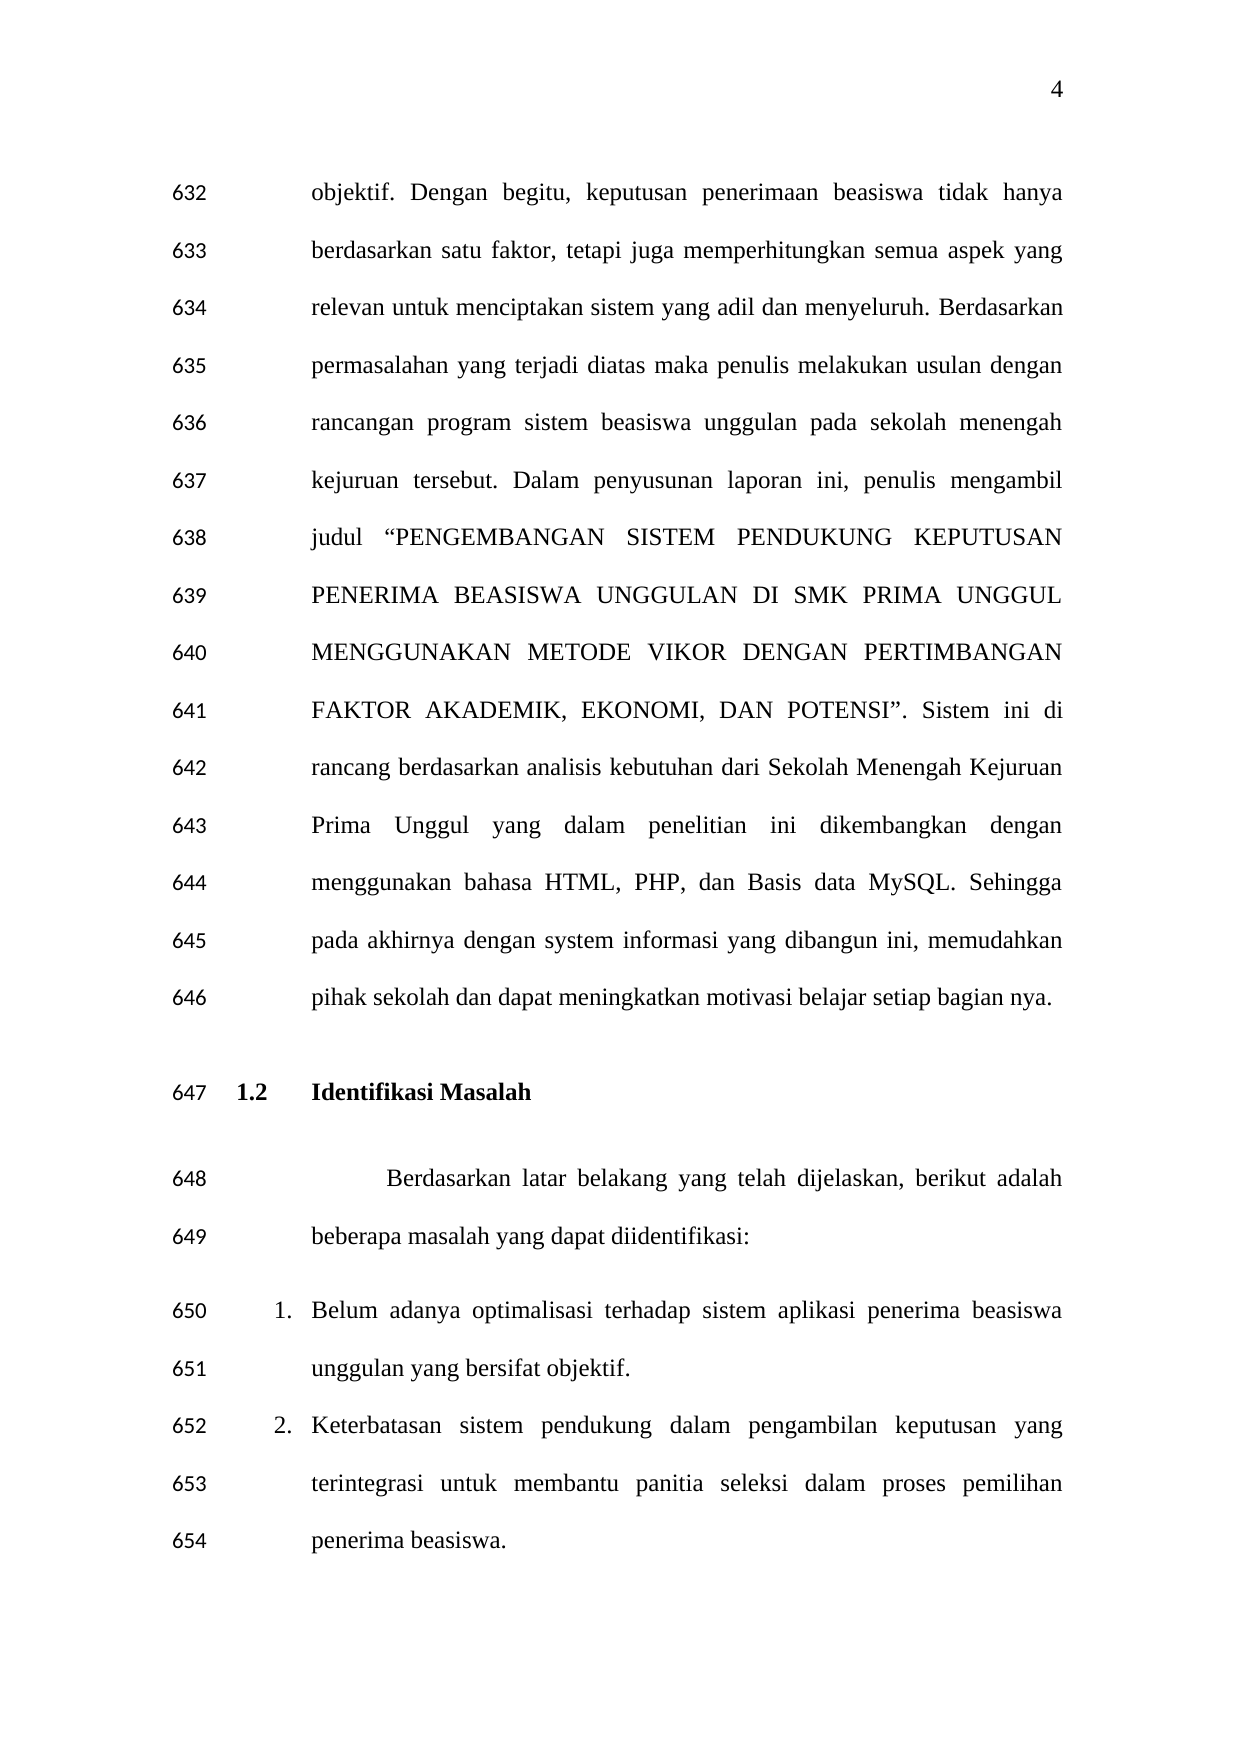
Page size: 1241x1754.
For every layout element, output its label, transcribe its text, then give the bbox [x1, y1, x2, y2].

list Keterbatasan sistem pendukung dalam pengambilan keputusan yang terintegrasi untuk membantu panitia seleksi dalam proses pemilihan penerima beasiswa. [274, 1410, 1063, 1554]
text Berdasarkan latar belakang yang telah dijelaskan, berikut adalah beberapa masalah yang dapat diidentifikasi: [311, 1163, 1063, 1250]
subtitle Identifikasi Masalah [236, 1077, 1063, 1106]
list Belum adanya optimalisasi terhadap sistem aplikasi penerima beasiswa unggulan yang bersifat objektif. [274, 1295, 1063, 1381]
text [311, 177, 1063, 1011]
